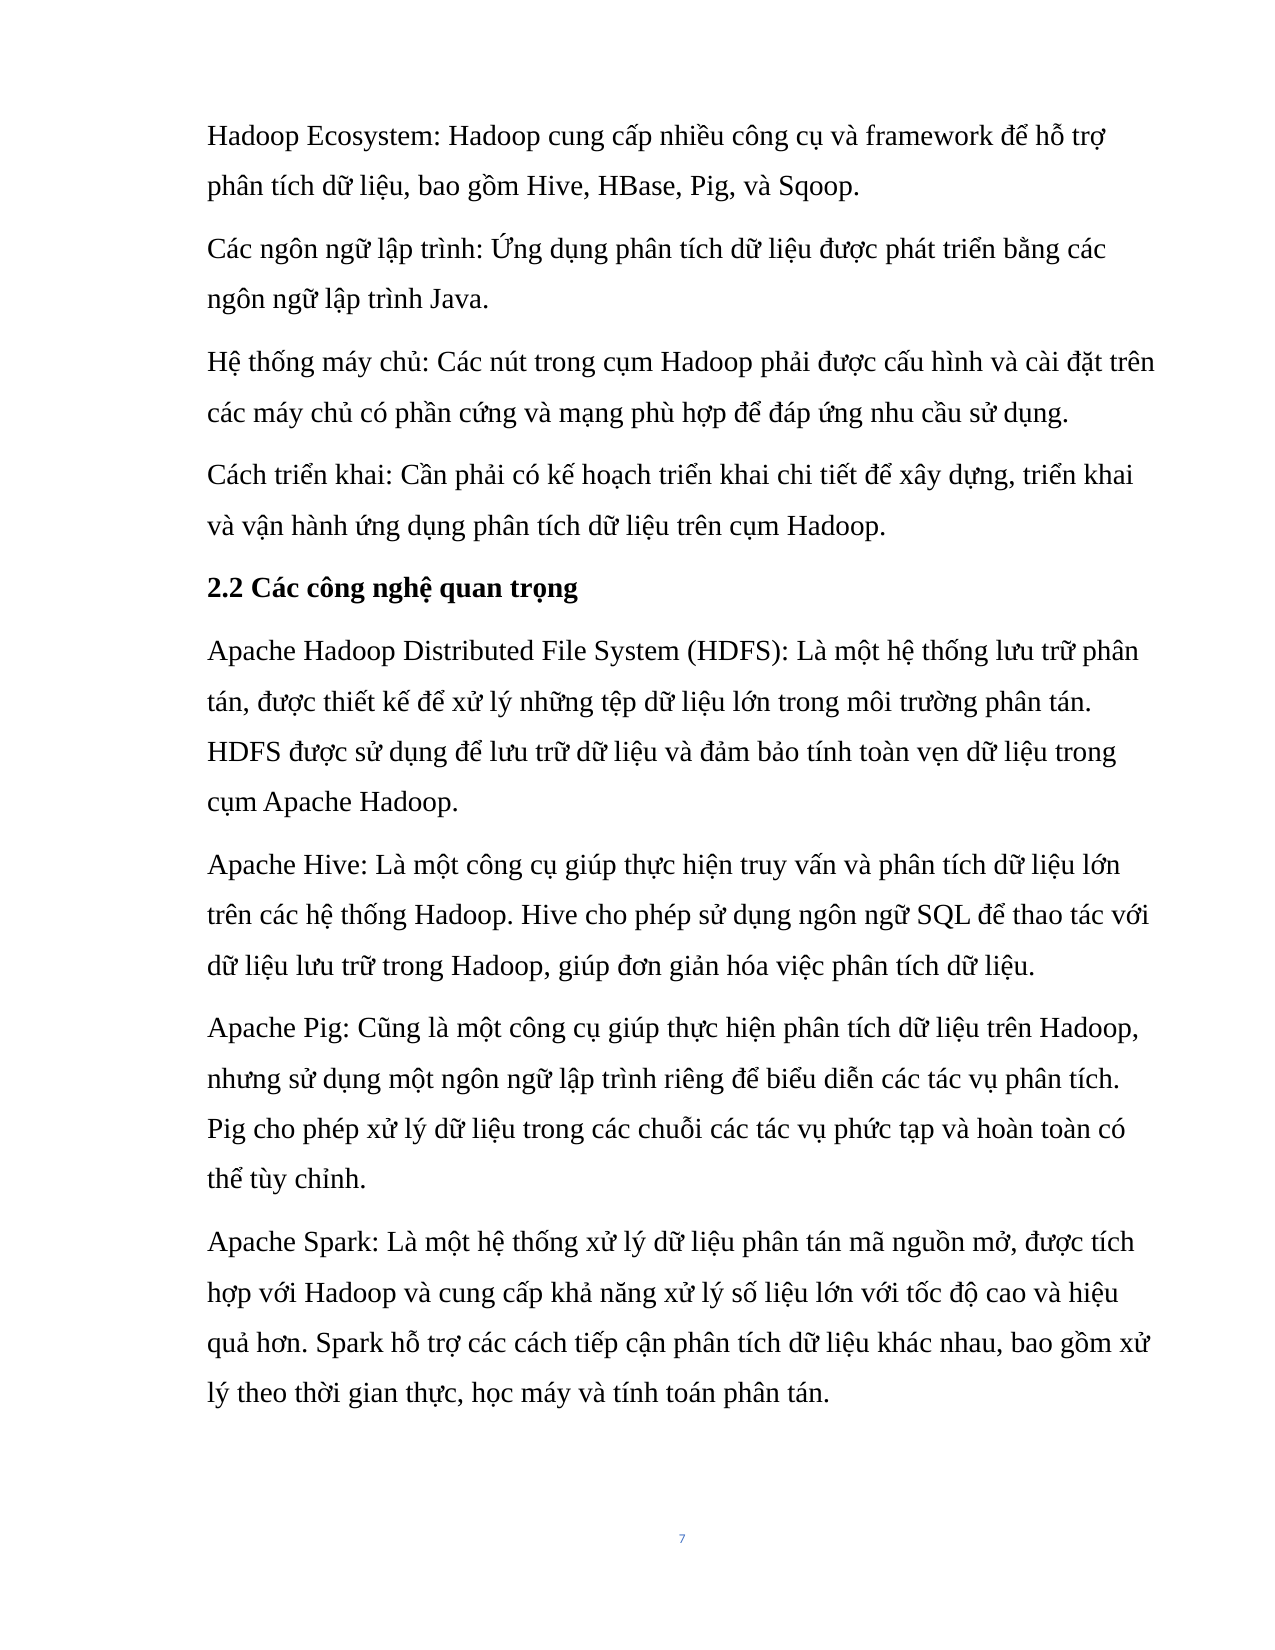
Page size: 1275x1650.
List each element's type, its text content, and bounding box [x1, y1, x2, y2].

text Apache Hadoop Distributed File System (HDFS): Là một hệ thống lưu trữ phân tán, được thiết kế để xử lý những tệp dữ liệu lớn trong môi trường phân tán. HDFS được sử dụng để lưu trữ dữ liệu và đảm bảo tính toàn vẹn dữ liệu trong cụm Apache Hadoop. [207, 633, 1157, 818]
text Các ngôn ngữ lập trình: Ứng dụng phân tích dữ liệu được phát triển bằng các ngôn ngữ lập trình Java. [207, 231, 1157, 315]
text Apache Pig: Cũng là một công cụ giúp thực hiện phân tích dữ liệu trên Hadoop, nhưng sử dụng một ngôn ngữ lập trình riêng để biểu diễn các tác vụ phân tích. Pig cho phép xử lý dữ liệu trong các chuỗi các tác vụ phức tạp và hoàn toàn có thể tùy chỉnh. [207, 1011, 1157, 1195]
subtitle 2.2 Các công nghệ quan trọng [207, 571, 1157, 604]
text Cách triển khai: Cần phải có kế hoạch triển khai chi tiết để xây dựng, triển khai và vận hành ứng dụng phân tích dữ liệu trên cụm Hadoop. [207, 457, 1157, 541]
text Hệ thống máy chủ: Các nút trong cụm Hadoop phải được cấu hình và cài đặt trên các máy chủ có phần cứng và mạng phù hợp để đáp ứng nhu cầu sử dụng. [207, 344, 1157, 428]
text Apache Hive: Là một công cụ giúp thực hiện truy vấn và phân tích dữ liệu lớn trên các hệ thống Hadoop. Hive cho phép sử dụng ngôn ngữ SQL để thao tác với dữ liệu lưu trữ trong Hadoop, giúp đơn giản hóa việc phân tích dữ liệu. [207, 847, 1157, 981]
text Apache Spark: Là một hệ thống xử lý dữ liệu phân tán mã nguồn mở, được tích hợp với Hadoop và cung cấp khả năng xử lý số liệu lớn với tốc độ cao và hiệu quả hơn. Spark hỗ trợ các cách tiếp cận phân tích dữ liệu khác nhau, bao gồm xử lý theo thời gian thực, học máy và tính toán phân tán. [207, 1224, 1157, 1409]
text Hadoop Ecosystem: Hadoop cung cấp nhiều công cụ và framework để hỗ trợ phân tích dữ liệu, bao gồm Hive, HBase, Pig, và Sqoop. [207, 118, 1157, 202]
